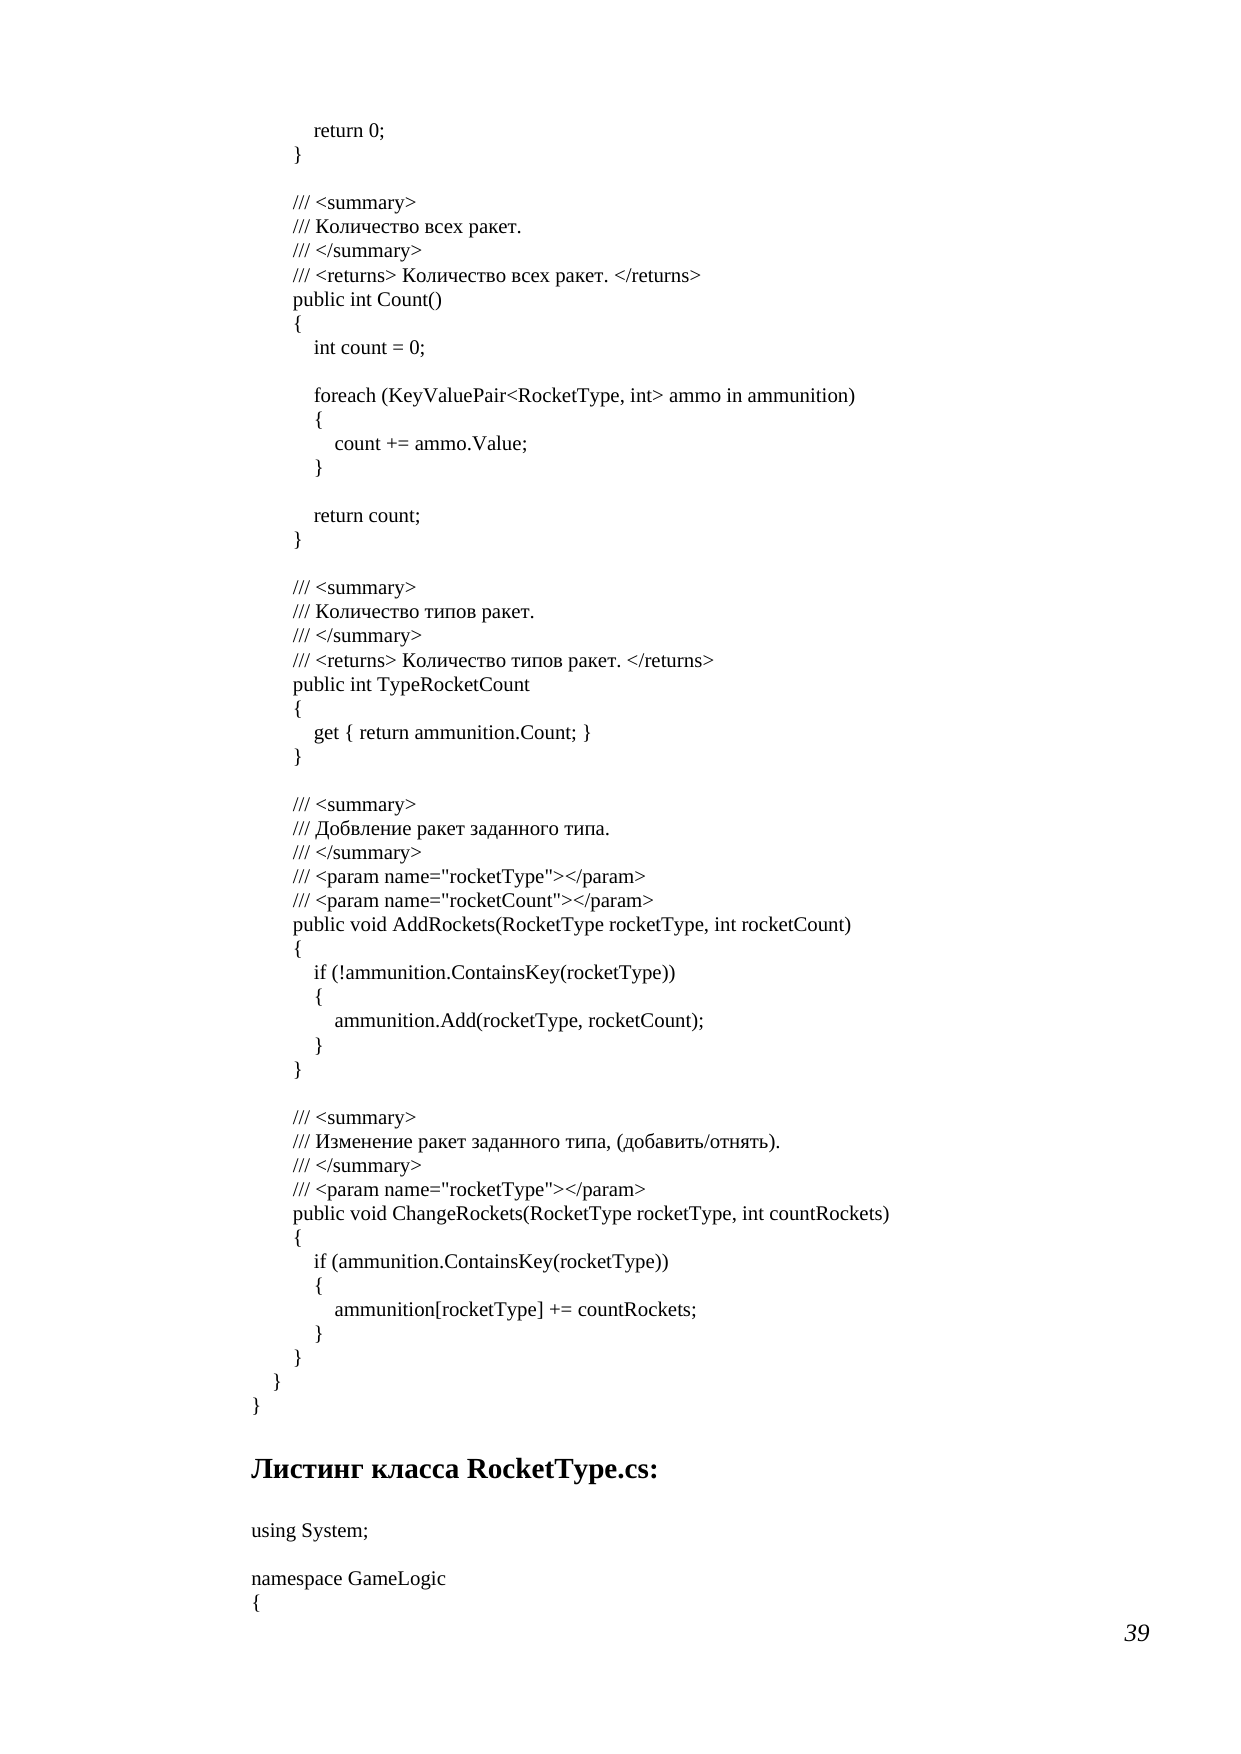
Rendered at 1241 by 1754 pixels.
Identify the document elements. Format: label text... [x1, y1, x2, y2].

text { [177, 1273, 1152, 1297]
text public int Count() [177, 287, 1152, 311]
text public int TypeRocketCount [177, 672, 1152, 696]
text { [177, 1590, 1152, 1614]
text count += ammo.Value; [177, 431, 1152, 455]
text } [177, 1393, 1152, 1417]
text ammunition.Add(rocketType, rocketCount); [177, 1008, 1152, 1032]
text return 0; [177, 118, 1152, 142]
text /// Количество типов ракет. [177, 599, 1152, 623]
text /// <summary> [177, 575, 1152, 599]
text /// </summary> [177, 840, 1152, 864]
text } [177, 527, 1152, 551]
text { [177, 311, 1152, 335]
text } [177, 142, 1152, 166]
text } [177, 1369, 1152, 1393]
text /// </summary> [177, 623, 1152, 647]
text { [177, 1225, 1152, 1249]
text } [177, 1032, 1152, 1057]
text public void AddRockets(RocketType rocketType, int rocketCount) [177, 912, 1152, 936]
text namespace GameLogic [177, 1566, 1152, 1590]
text } [177, 455, 1152, 479]
text { [177, 696, 1152, 720]
text /// <summary> [177, 1105, 1152, 1129]
text /// <returns> Количество типов ракет. </returns> [177, 647, 1152, 672]
text public void ChangeRockets(RocketType rocketType, int countRockets) [177, 1201, 1152, 1225]
text /// Изменение ракет заданного типа, (добавить/отнять). [177, 1129, 1152, 1153]
text /// <summary> [177, 792, 1152, 816]
text foreach (KeyValuePair<RocketType, int> ammo in ammunition) [177, 383, 1152, 407]
text { [177, 984, 1152, 1008]
text } [177, 1321, 1152, 1345]
text /// </summary> [177, 238, 1152, 262]
text return count; [177, 503, 1152, 527]
text /// <summary> [177, 190, 1152, 214]
text /// </summary> [177, 1153, 1152, 1177]
text /// Добвление ракет заданного типа. [177, 816, 1152, 840]
text ammunition[rocketType] += countRockets; [177, 1297, 1152, 1321]
text { [177, 407, 1152, 431]
text /// <returns> Количество всех ракет. </returns> [177, 262, 1152, 287]
text /// <param name="rocketCount"></param> [177, 888, 1152, 912]
text { [177, 936, 1152, 960]
text } [177, 1057, 1152, 1081]
text Листинг класса RocketType.cs: [177, 1451, 1152, 1484]
text /// <param name="rocketType"></param> [177, 1177, 1152, 1201]
text /// <param name="rocketType"></param> [177, 864, 1152, 888]
text get { return ammunition.Count; } [177, 720, 1152, 744]
text if (ammunition.ContainsKey(rocketType)) [177, 1249, 1152, 1273]
text } [177, 1345, 1152, 1369]
text /// Количество всех ракет. [177, 214, 1152, 238]
text int count = 0; [177, 335, 1152, 359]
text } [177, 744, 1152, 768]
text if (!ammunition.ContainsKey(rocketType)) [177, 960, 1152, 984]
text using System; [177, 1518, 1152, 1542]
